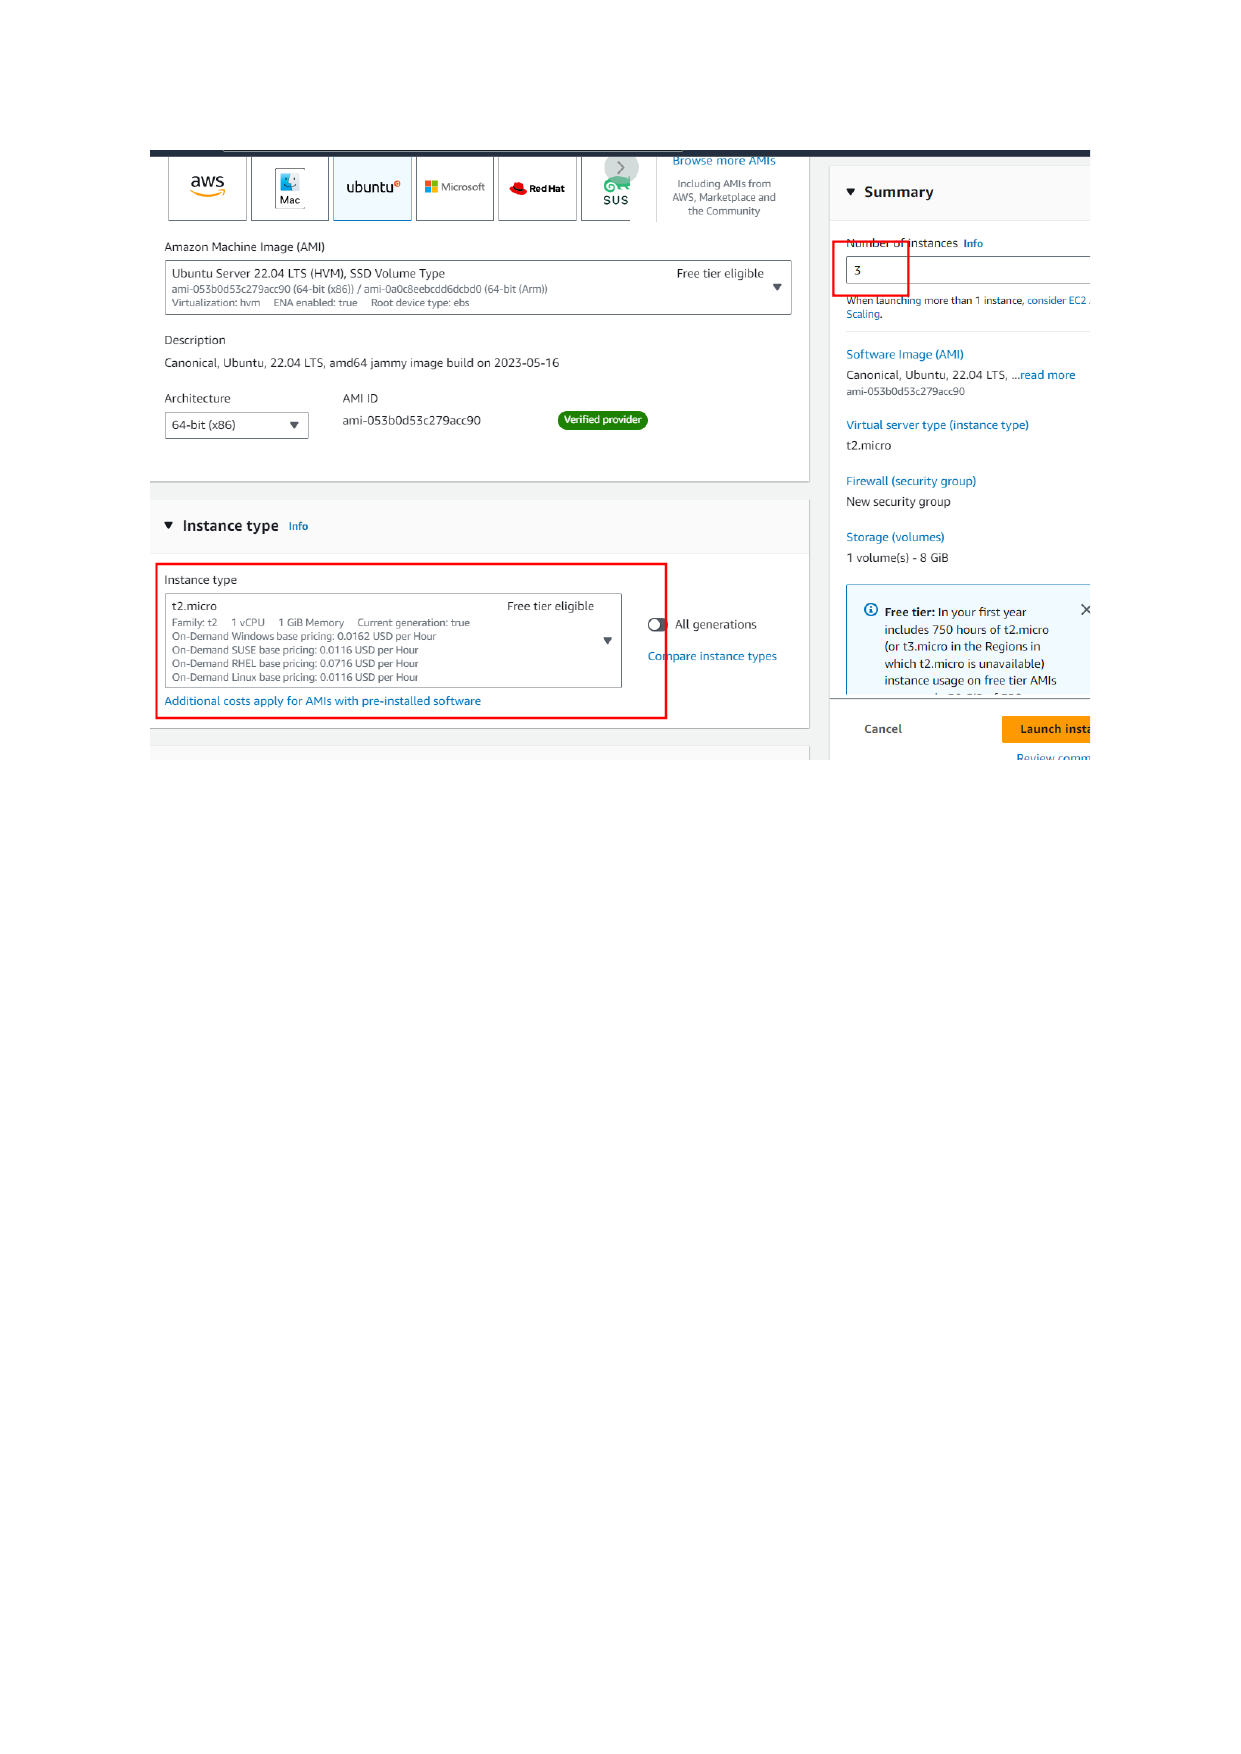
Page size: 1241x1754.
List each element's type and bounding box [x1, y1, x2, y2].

picture [150, 150, 1091, 760]
